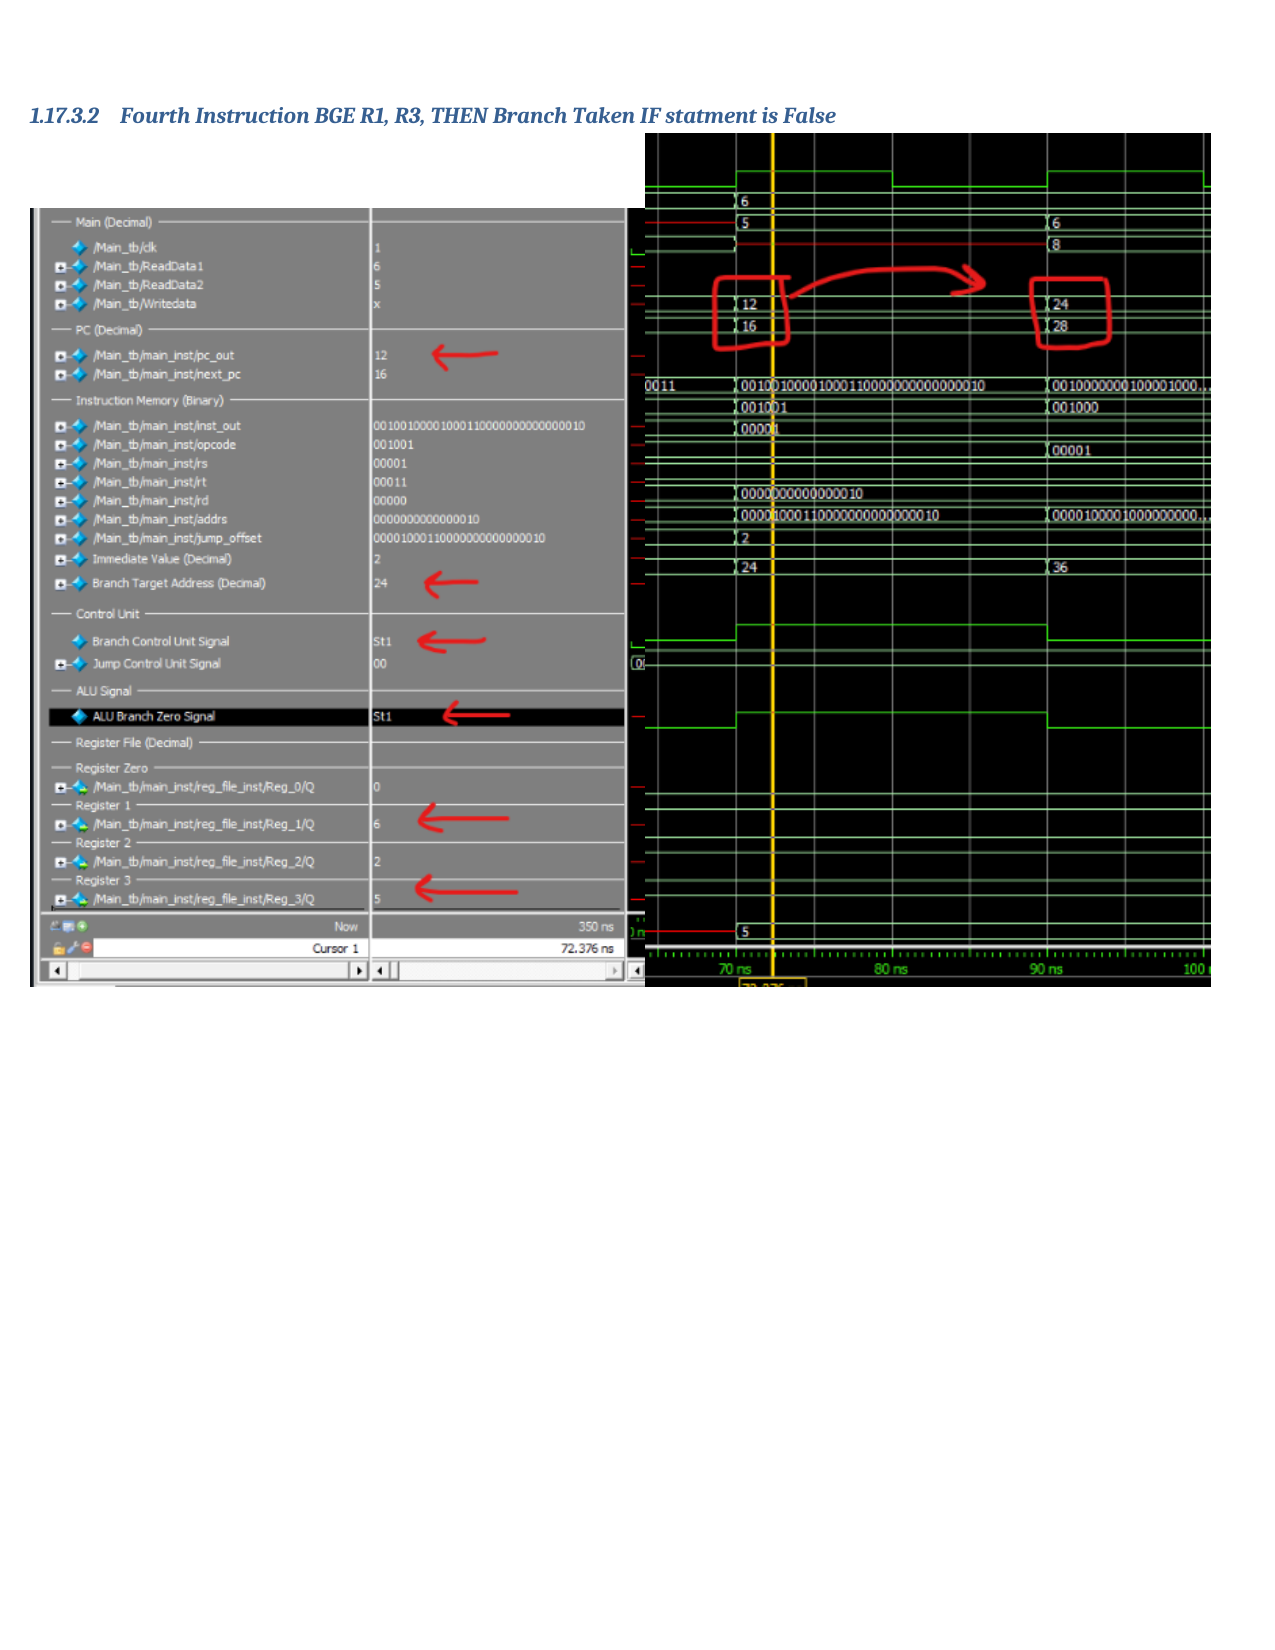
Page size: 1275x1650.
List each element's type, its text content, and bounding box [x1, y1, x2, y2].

subtitle Fourth Instruction BGE R1, R3, THEN Branch Taken IF statment is False [30, 103, 1245, 129]
picture [30, 133, 1211, 987]
